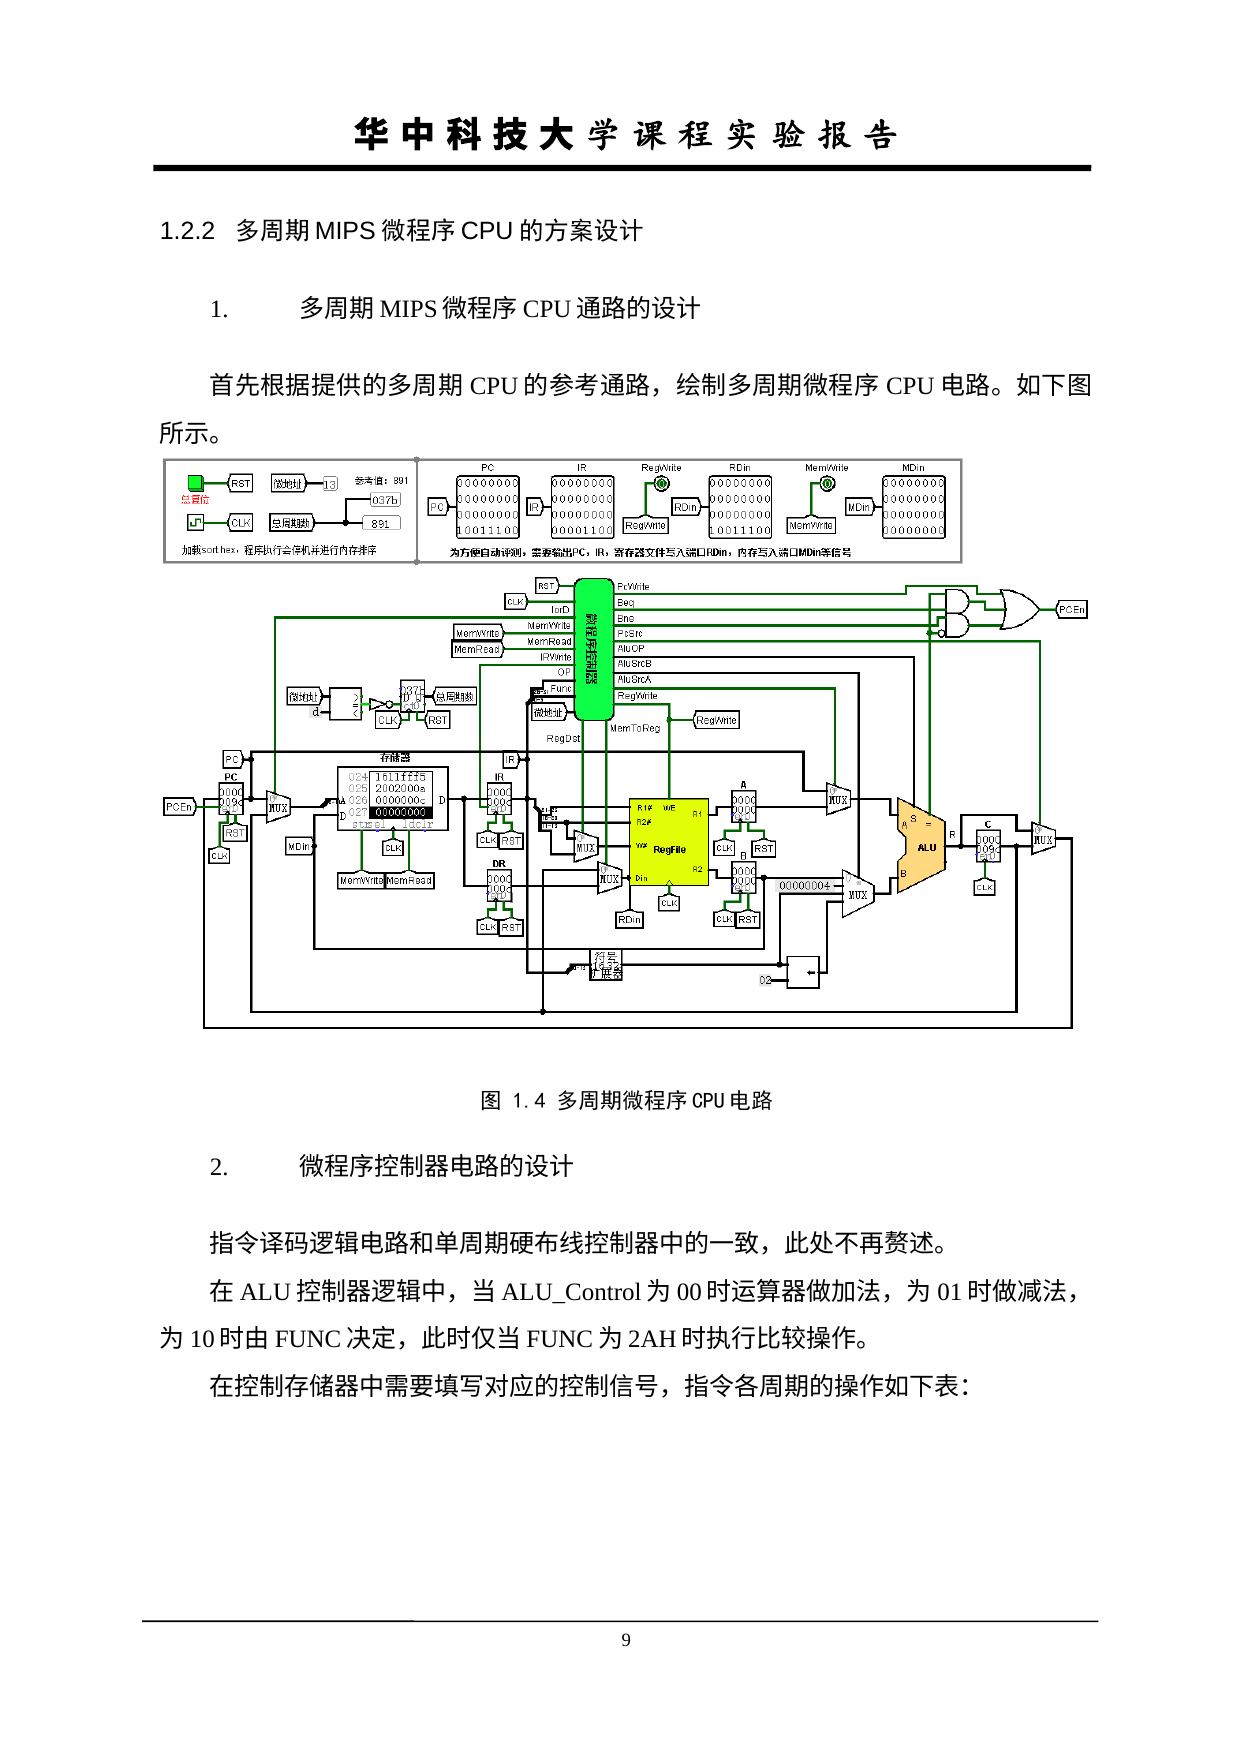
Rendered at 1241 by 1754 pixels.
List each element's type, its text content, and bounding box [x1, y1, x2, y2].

subtitle 微程序控制器电路的设计 [209, 1141, 1093, 1188]
text 首先根据提供的多周期CPU的参考通路，绘制多周期微程序CPU电路。如下图所示。 [159, 360, 1093, 455]
subtitle 多周期MIPS微程序CPU通路的设计 [209, 283, 1093, 331]
text 指令译码逻辑电路和单周期硬布线控制器中的一致，此处不再赘述。 [159, 1218, 1093, 1265]
text 图 1.4 多周期微程序CPU电路 [159, 1086, 1093, 1111]
picture [159, 455, 1093, 1035]
subtitle 多周期MIPS微程序CPU的方案设计 [159, 206, 1093, 254]
text 在控制存储器中需要填写对应的控制信号，指令各周期的操作如下表： [159, 1361, 1093, 1409]
text 在ALU控制器逻辑中，当ALU_Control为00时运算器做加法，为01时做减法，为10时由FUNC决定，此时仅当FUNC为2AH时执行比较操作。 [159, 1265, 1093, 1361]
